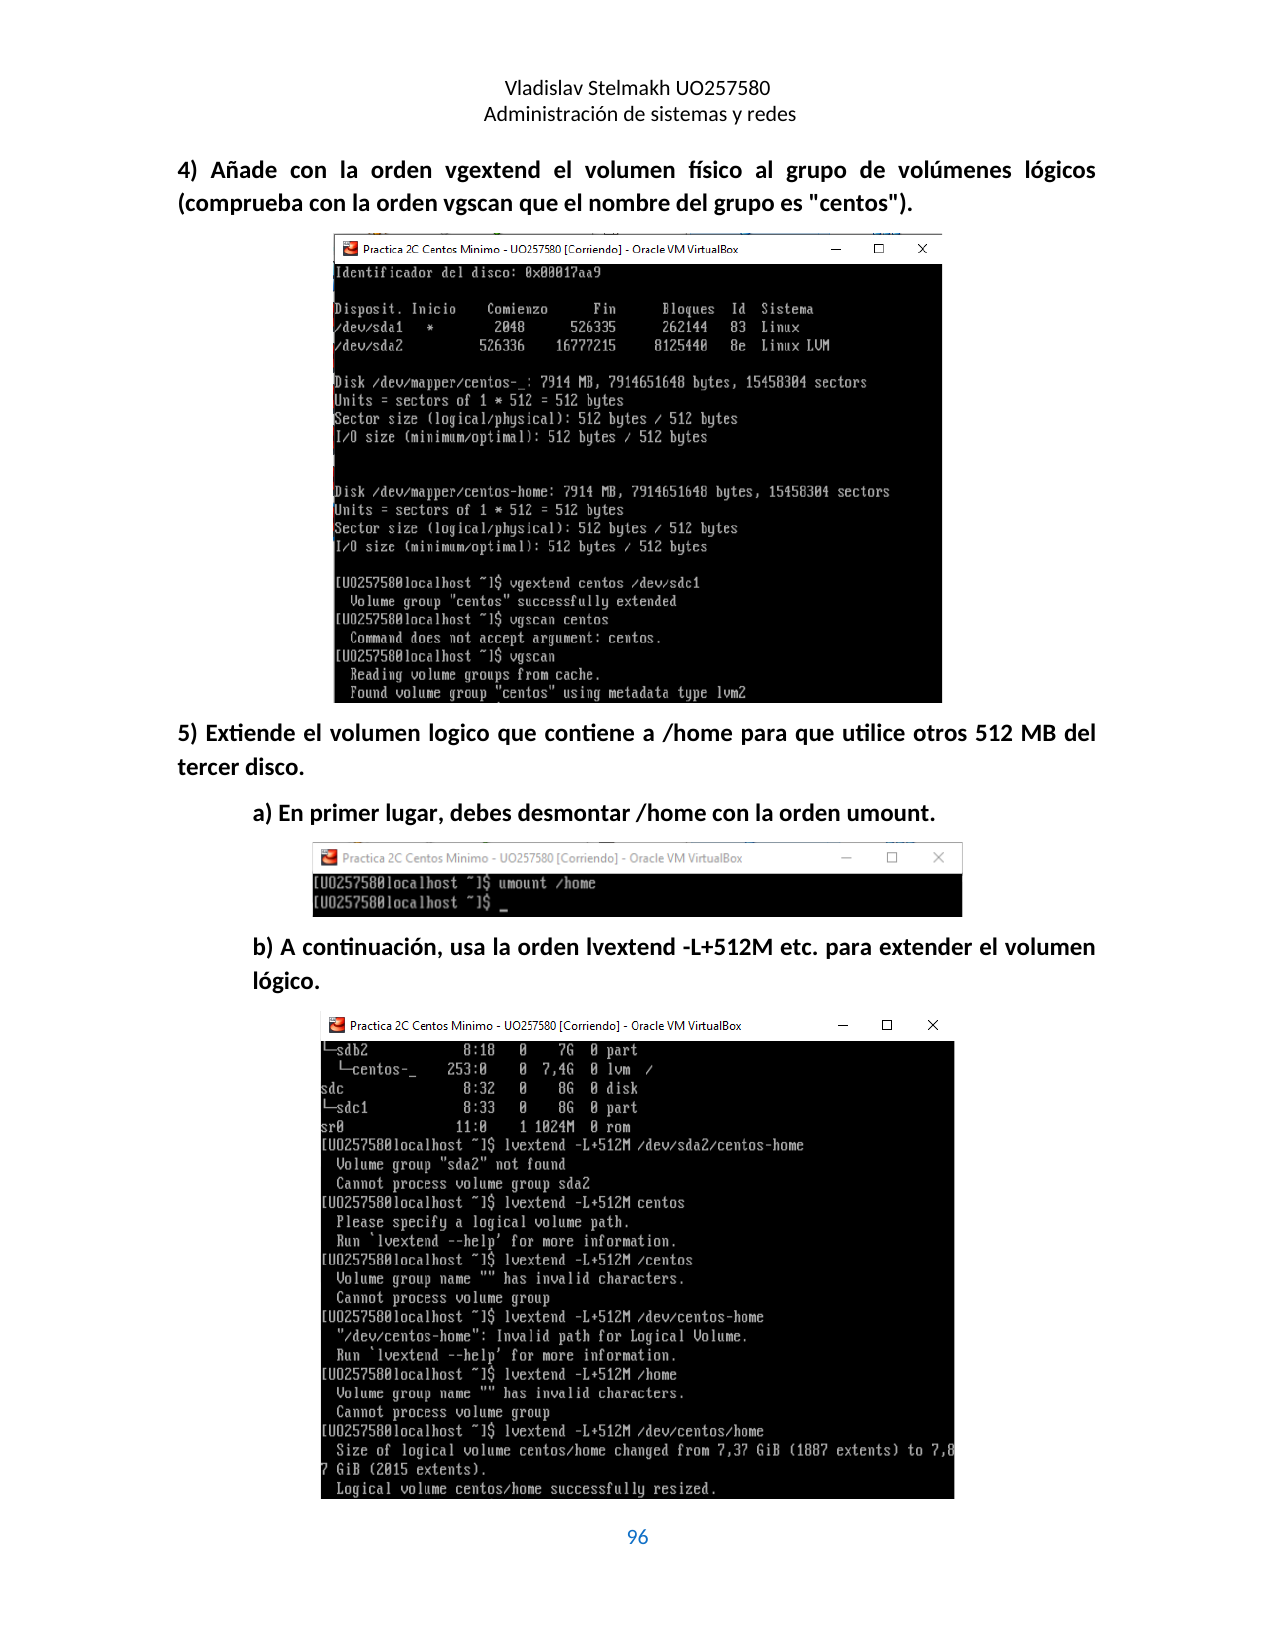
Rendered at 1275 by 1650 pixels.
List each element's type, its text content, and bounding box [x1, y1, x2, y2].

text 4) Añade con la orden vgextend el volumen físico al grupo de volúmenes lógicos (comprueba con la orden vgscan que el nombre del grupo es "centos"). [177, 154, 1098, 218]
picture [320, 1011, 955, 1499]
picture [333, 233, 943, 703]
text a) En primer lugar, debes desmontar /home con la orden umount. [177, 797, 1098, 827]
text b) A continuación, usa la orden lvextend -L+512M etc. para extender el volumen lógico. [252, 931, 1098, 995]
picture [312, 842, 963, 917]
text 5) Extiende el volumen logico que contiene a /home para que utilice otros 512 MB del tercer disco. [177, 717, 1098, 781]
